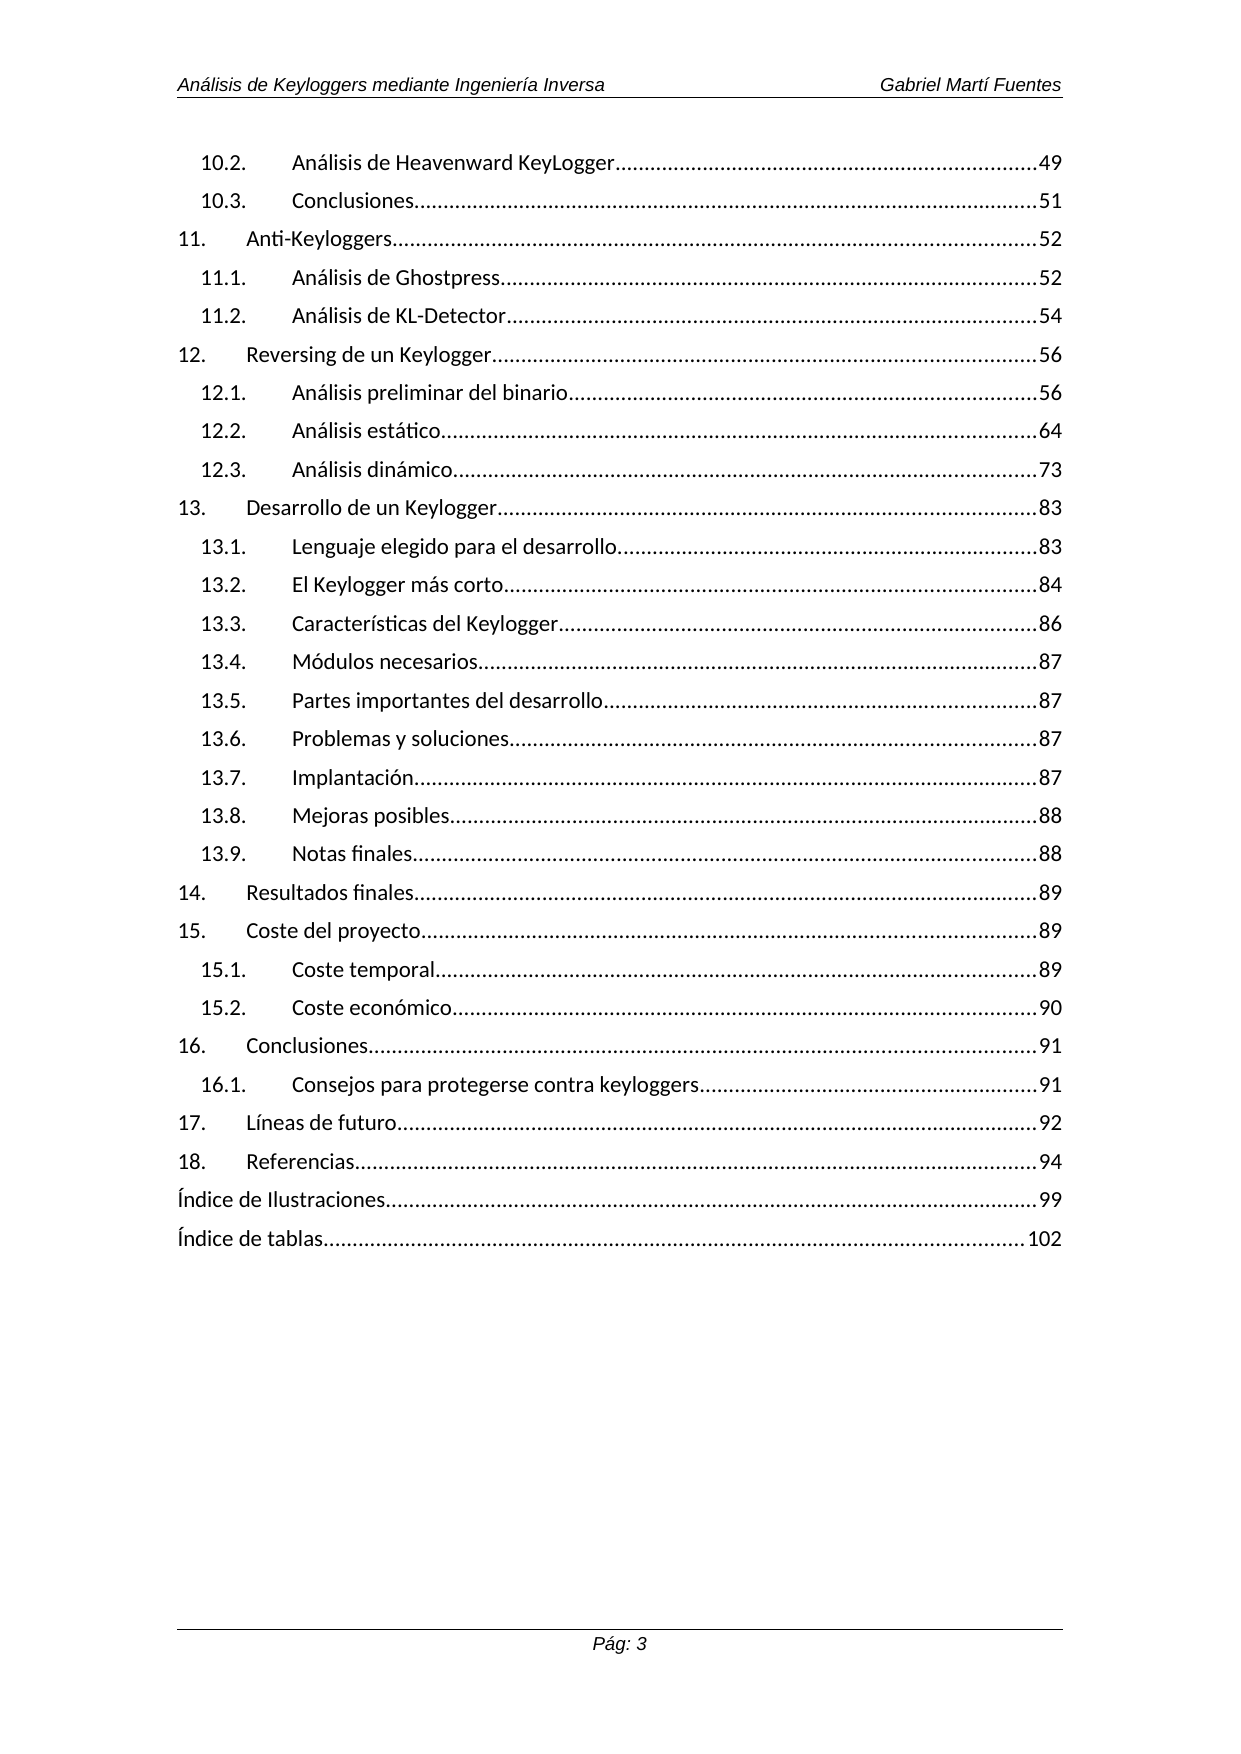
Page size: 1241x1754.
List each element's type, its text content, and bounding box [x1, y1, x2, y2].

text 18. Referencias 94 [177, 1147, 1063, 1175]
text 13.3. Características del Keylogger 86 [200, 609, 1063, 637]
text 15.2. Coste económico 90 [200, 993, 1063, 1021]
text 17. Líneas de futuro 92 [177, 1108, 1063, 1137]
text Índice de tablas 102 [177, 1224, 1063, 1252]
text 13.7. Implantación 87 [200, 763, 1063, 791]
text 10.2. Análisis de Heavenward KeyLogger 49 [200, 148, 1063, 176]
text 13. Desarrollo de un Keylogger 83 [177, 493, 1063, 522]
text 14. Resultados finales 89 [177, 878, 1063, 906]
text Índice de Ilustraciones 99 [177, 1185, 1063, 1213]
text 13.8. Mejoras posibles 88 [200, 801, 1063, 829]
text 13.1. Lenguaje elegido para el desarrollo. 83 [200, 532, 1063, 560]
text 13.5. Partes importantes del desarrollo 87 [200, 686, 1063, 714]
text 10.3. Conclusiones 51 [200, 186, 1063, 214]
text 12.2. Análisis estático 64 [200, 417, 1063, 445]
text 11. Anti-Keyloggers 52 [177, 224, 1063, 252]
text 11.2. Análisis de KL-Detector 54 [200, 301, 1063, 329]
text 15.1. Coste temporal 89 [200, 955, 1063, 983]
text 13.4. Módulos necesarios 87 [200, 647, 1063, 675]
text 16. Conclusiones 91 [177, 1032, 1063, 1060]
text 13.9. Notas finales 88 [200, 839, 1063, 867]
text 12. Reversing de un Keylogger 56 [177, 340, 1063, 368]
text 11.1. Análisis de Ghostpress 52 [200, 263, 1063, 291]
text 12.3. Análisis dinámico 73 [200, 455, 1063, 483]
text 12.1. Análisis preliminar del binario 56 [200, 378, 1063, 406]
text 13.6. Problemas y soluciones 87 [200, 724, 1063, 752]
text 13.2. El Keylogger más corto 84 [200, 570, 1063, 598]
text 16.1. Consejos para protegerse contra keyloggers 91 [200, 1070, 1063, 1098]
text 15. Coste del proyecto 89 [177, 916, 1063, 944]
